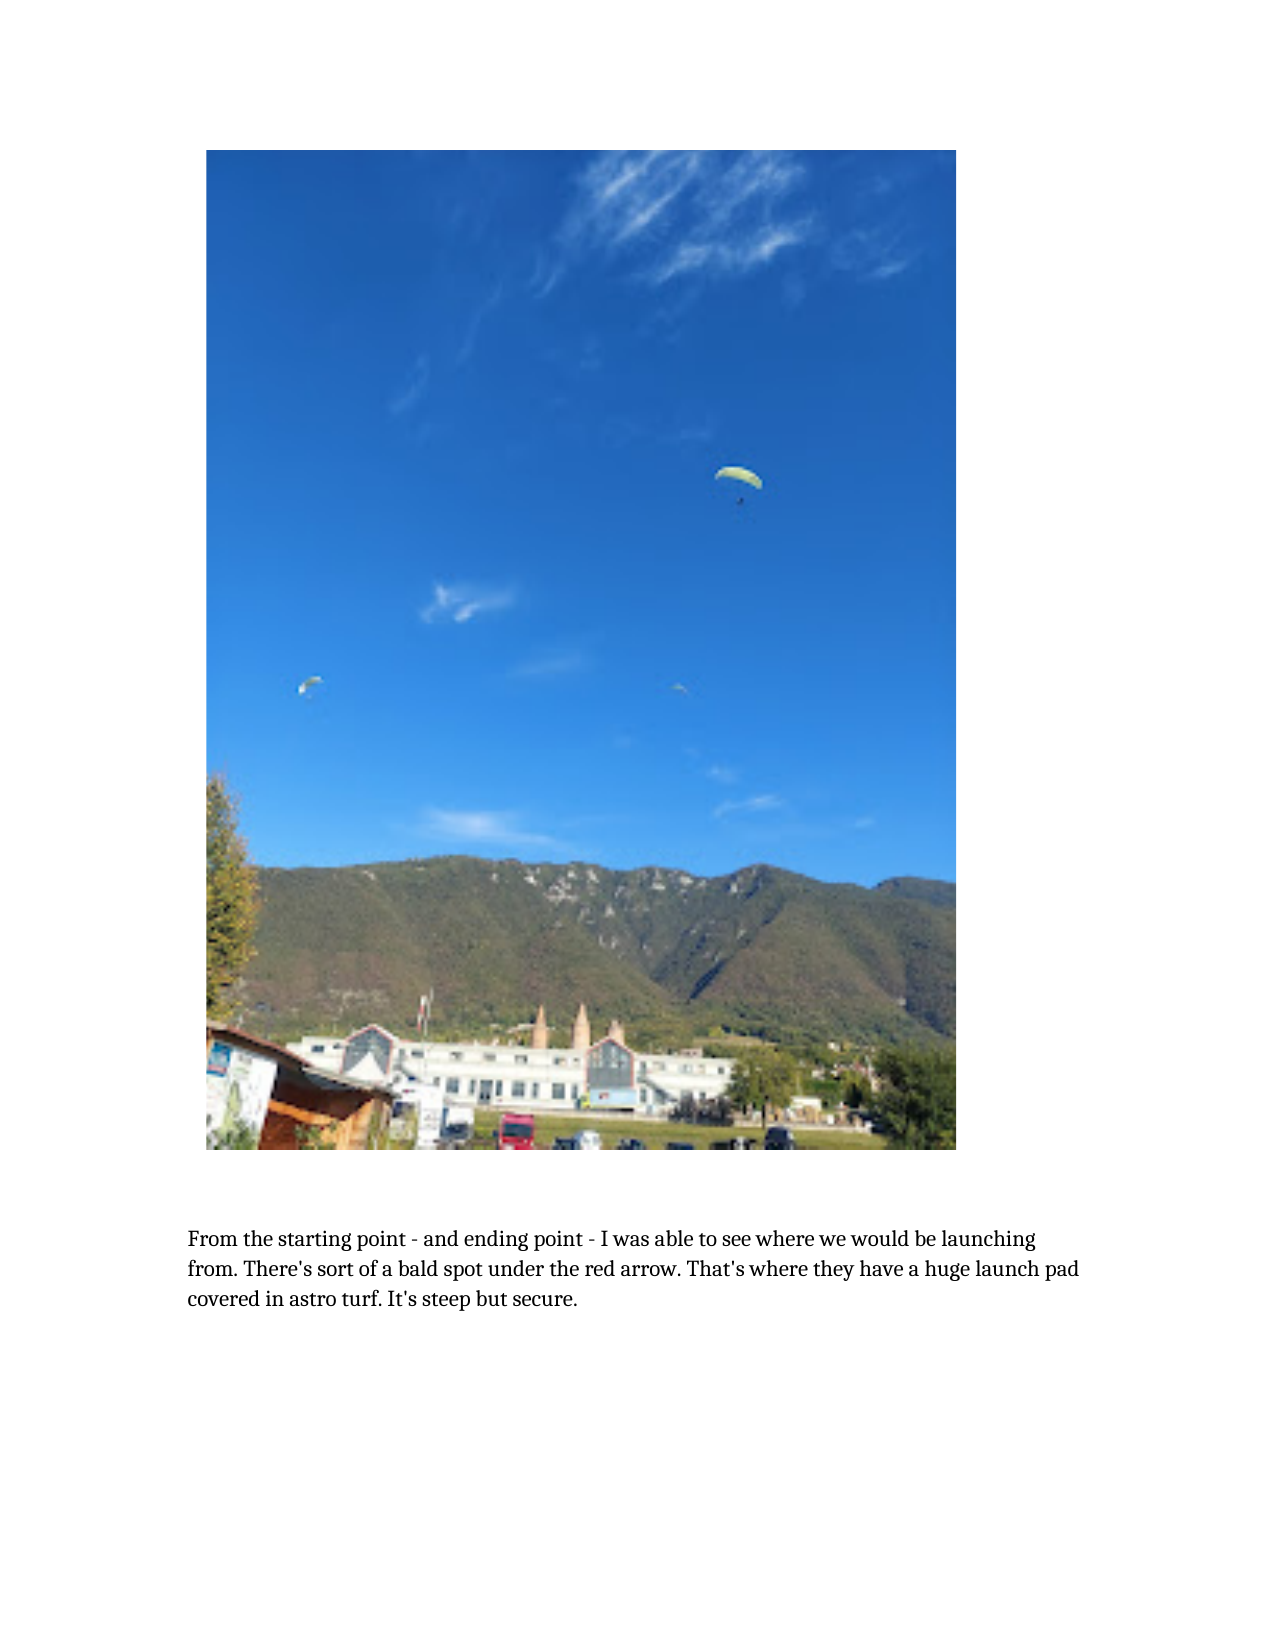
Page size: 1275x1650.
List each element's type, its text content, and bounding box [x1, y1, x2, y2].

picture [206, 150, 957, 1150]
text From the starting point - and ending point - I was able to see where we would be launching from. There's sort of a bald spot under the red arrow. That's where they have a huge launch pad covered in astro turf. It's steep but secure. [187, 1226, 1087, 1312]
